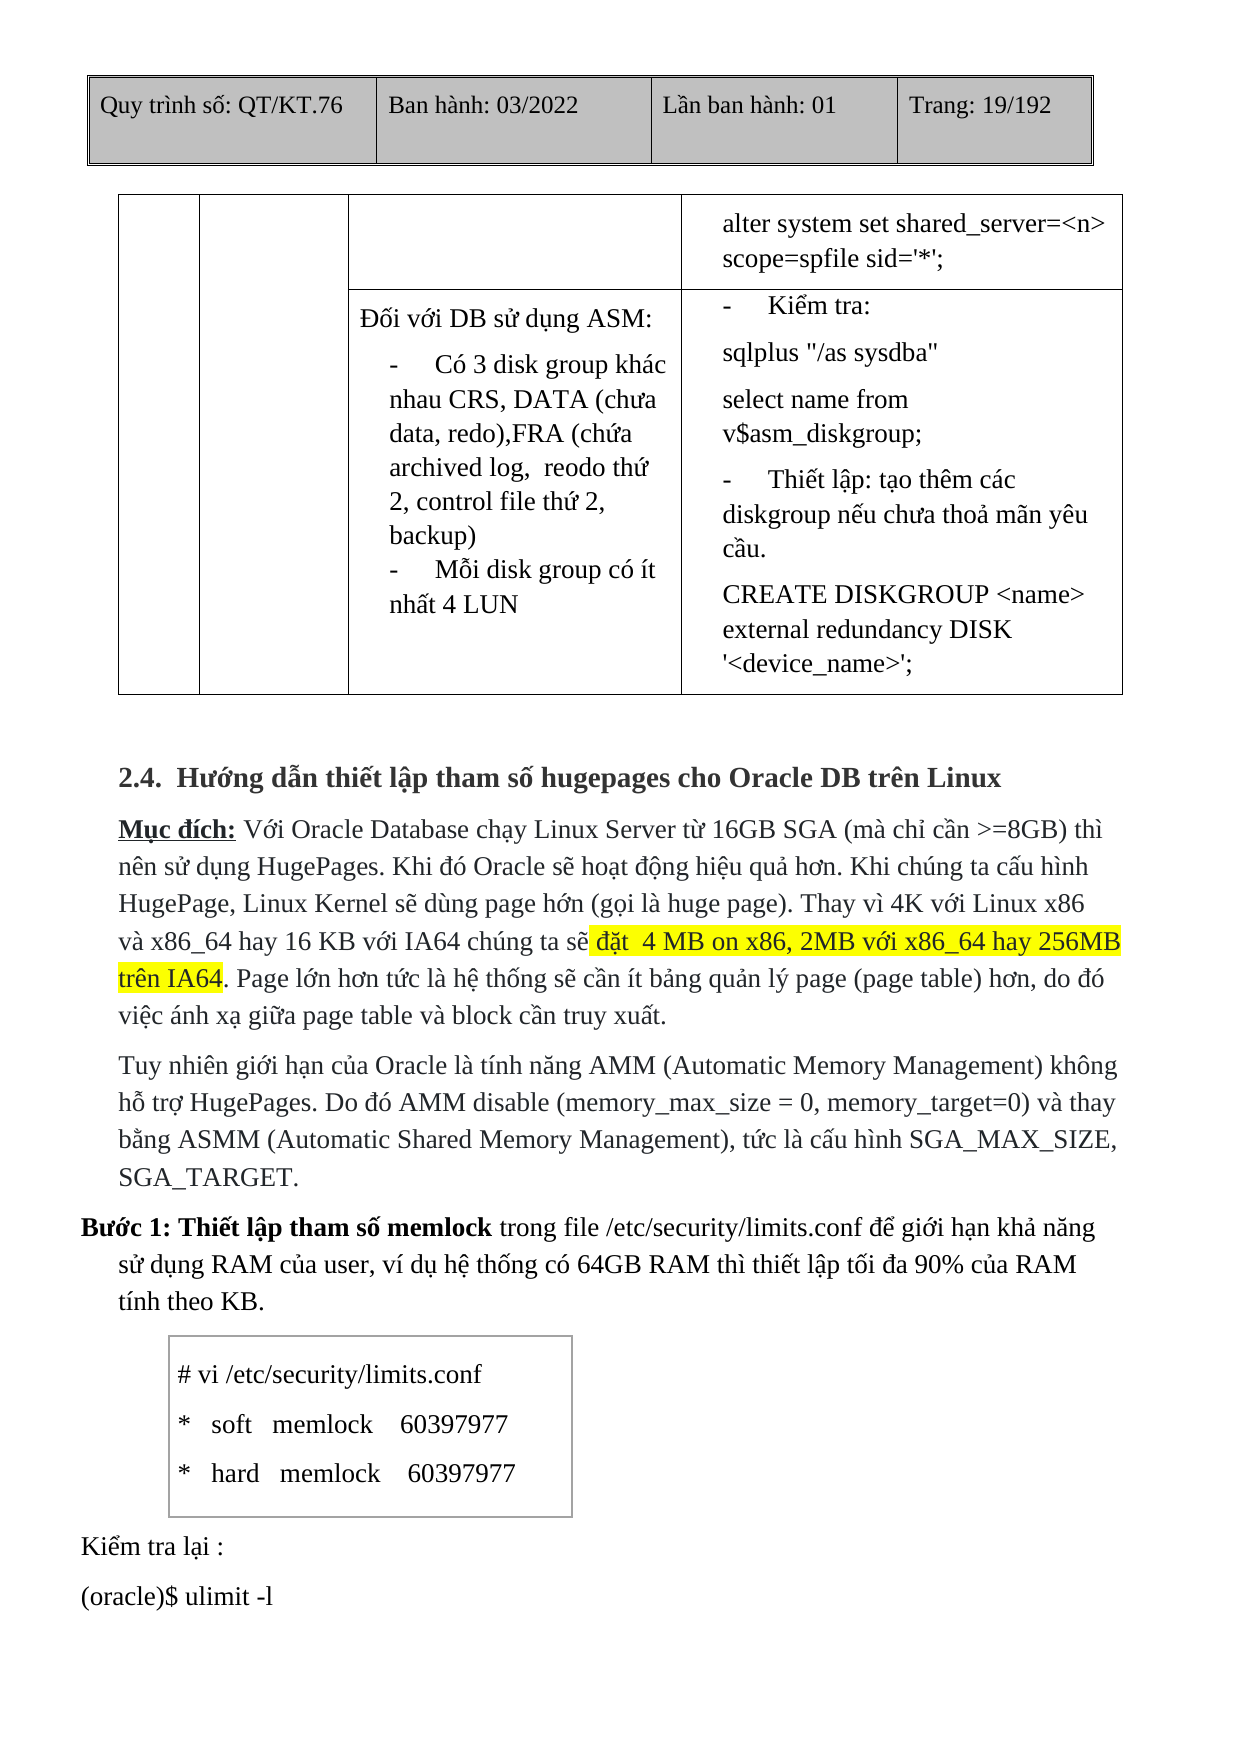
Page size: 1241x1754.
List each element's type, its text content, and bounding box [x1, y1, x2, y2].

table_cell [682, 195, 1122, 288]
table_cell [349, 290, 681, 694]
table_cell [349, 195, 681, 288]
text Mục đích: Với Oracle Database chạy Linux Server từ 16GB SGA (mà chỉ cần >=8GB) thì nên sử dụng HugePages. Khi đó Oracle sẽ hoạt động hiệu quả hơn. Khi chúng ta cấu hình HugePage, Linux Kernel sẽ dùng page hớn (gọi là huge page). Thay vì 4K với Linux x86 và x86_64 hay 16 KB với IA64 chúng ta sẽ đặt 4 MB on x86, 2MB với x86_64 hay 256MB trên IA64. Page lớn hơn tức là hệ thống sẽ cần ít bảng quản lý page (page table) hơn, do đó việc ánh xạ giữa page table và block cần truy xuất. [118, 813, 1122, 1030]
subtitle 2.4. Hướng dẫn thiết lập tham số hugepages cho Oracle DB trên Linux [118, 760, 1122, 794]
text Bước 1: Thiết lập tham số memlock trong file /etc/security/limits.conf để giới hạn khả năng sử dụng RAM của user, ví dụ hệ thống có 64GB RAM thì thiết lập tối đa 90% của RAM tính theo KB. [81, 1211, 1122, 1316]
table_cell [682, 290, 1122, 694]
text Kiểm tra lại : [81, 1530, 1122, 1561]
text Tuy nhiên giới hạn của Oracle là tính năng AMM (Automatic Memory Management) không hỗ trợ HugePages. Do đó AMM disable (memory_max_size = 0, memory_target=0) và thay bằng ASMM (Automatic Shared Memory Management), tức là cấu hình SGA_MAX_SIZE, SGA_TARGET. [118, 1049, 1122, 1192]
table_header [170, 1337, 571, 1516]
text (oracle)$ ulimit -l [81, 1580, 1122, 1611]
